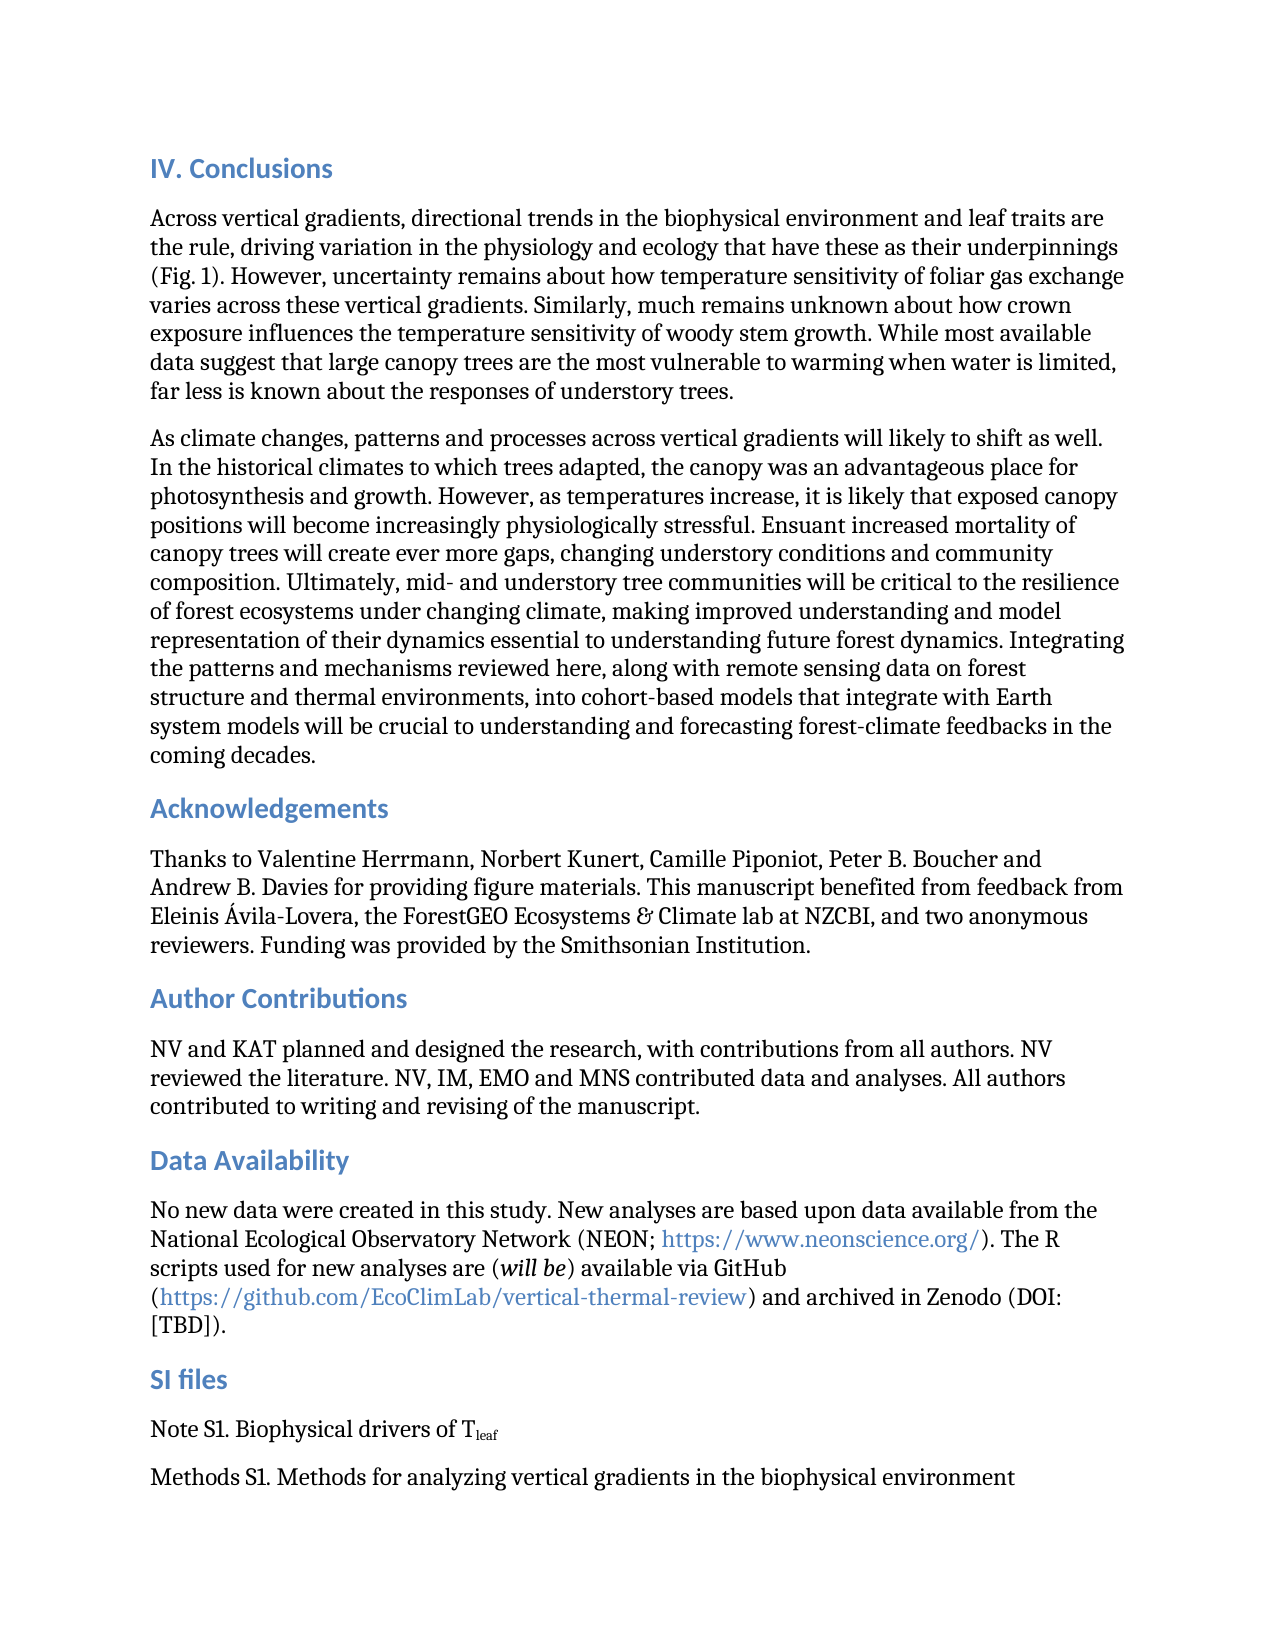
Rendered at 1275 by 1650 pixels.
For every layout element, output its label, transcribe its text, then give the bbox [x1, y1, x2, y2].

subtitle Author Contributions [150, 980, 1125, 1016]
text No new data were created in this study. New analyses are based upon data available from the National Ecological Observatory Network (NEON; https://www.neonscience.org/). The R scripts used for new analyses are (will be) available via GitHub (https://github.com/EcoClimLab/vertical-thermal-review) and archived in Zenodo (DOI: [TBD]). [150, 1196, 1125, 1340]
text Methods S1. Methods for analyzing vertical gradients in the biophysical environment [150, 1463, 1125, 1491]
text Across vertical gradients, directional trends in the biophysical environment and leaf traits are the rule, driving variation in the physiology and ecology that have these as their underpinnings (Fig. 1). However, uncertainty remains about how temperature sensitivity of foliar gas exchange varies across these vertical gradients. Similarly, much remains unknown about how crown exposure influences the temperature sensitivity of woody stem growth. While most available data suggest that large canopy trees are the most vulnerable to warming when water is limited, far less is known about the responses of understory trees. [150, 204, 1125, 406]
subtitle Data Availability [150, 1142, 1125, 1177]
text NV and KAT planned and designed the research, with contributions from all authors. NV reviewed the literature. NV, IM, EMO and MNS contributed data and analyses. All authors contributed to writing and revising of the manuscript. [150, 1035, 1125, 1121]
subtitle Acknowledgements [150, 790, 1125, 826]
text Thanks to Valentine Herrmann, Norbert Kunert, Camille Piponiot, Peter B. Boucher and Andrew B. Davies for providing figure materials. This manuscript benefited from feedback from Eleinis Ávila-Lovera, the ForestGEO Ecosystems & Climate lab at NZCBI, and two anonymous reviewers. Funding was provided by the Smithsonian Institution. [150, 844, 1125, 959]
text As climate changes, patterns and processes across vertical gradients will likely to shift as well. In the historical climates to which trees adapted, the canopy was an advantageous place for photosynthesis and growth. However, as temperatures increase, it is likely that exposed canopy positions will become increasingly physiologically stressful. Ensuant increased mortality of canopy trees will create ever more gaps, changing understory conditions and community composition. Ultimately, mid- and understory tree communities will be critical to the resilience of forest ecosystems under changing climate, making improved understanding and model representation of their dynamics essential to understanding future forest dynamics. Integrating the patterns and mechanisms reviewed here, along with remote sensing data on forest structure and thermal environments, into cohort-based models that integrate with Earth system models will be crucial to understanding and forecasting forest-climate feedbacks in the coming decades. [150, 424, 1125, 769]
subtitle IV. Conclusions [150, 150, 1125, 186]
text Note S1. Biophysical drivers of Tleaf [150, 1415, 1125, 1444]
subtitle SI files [150, 1361, 1125, 1396]
